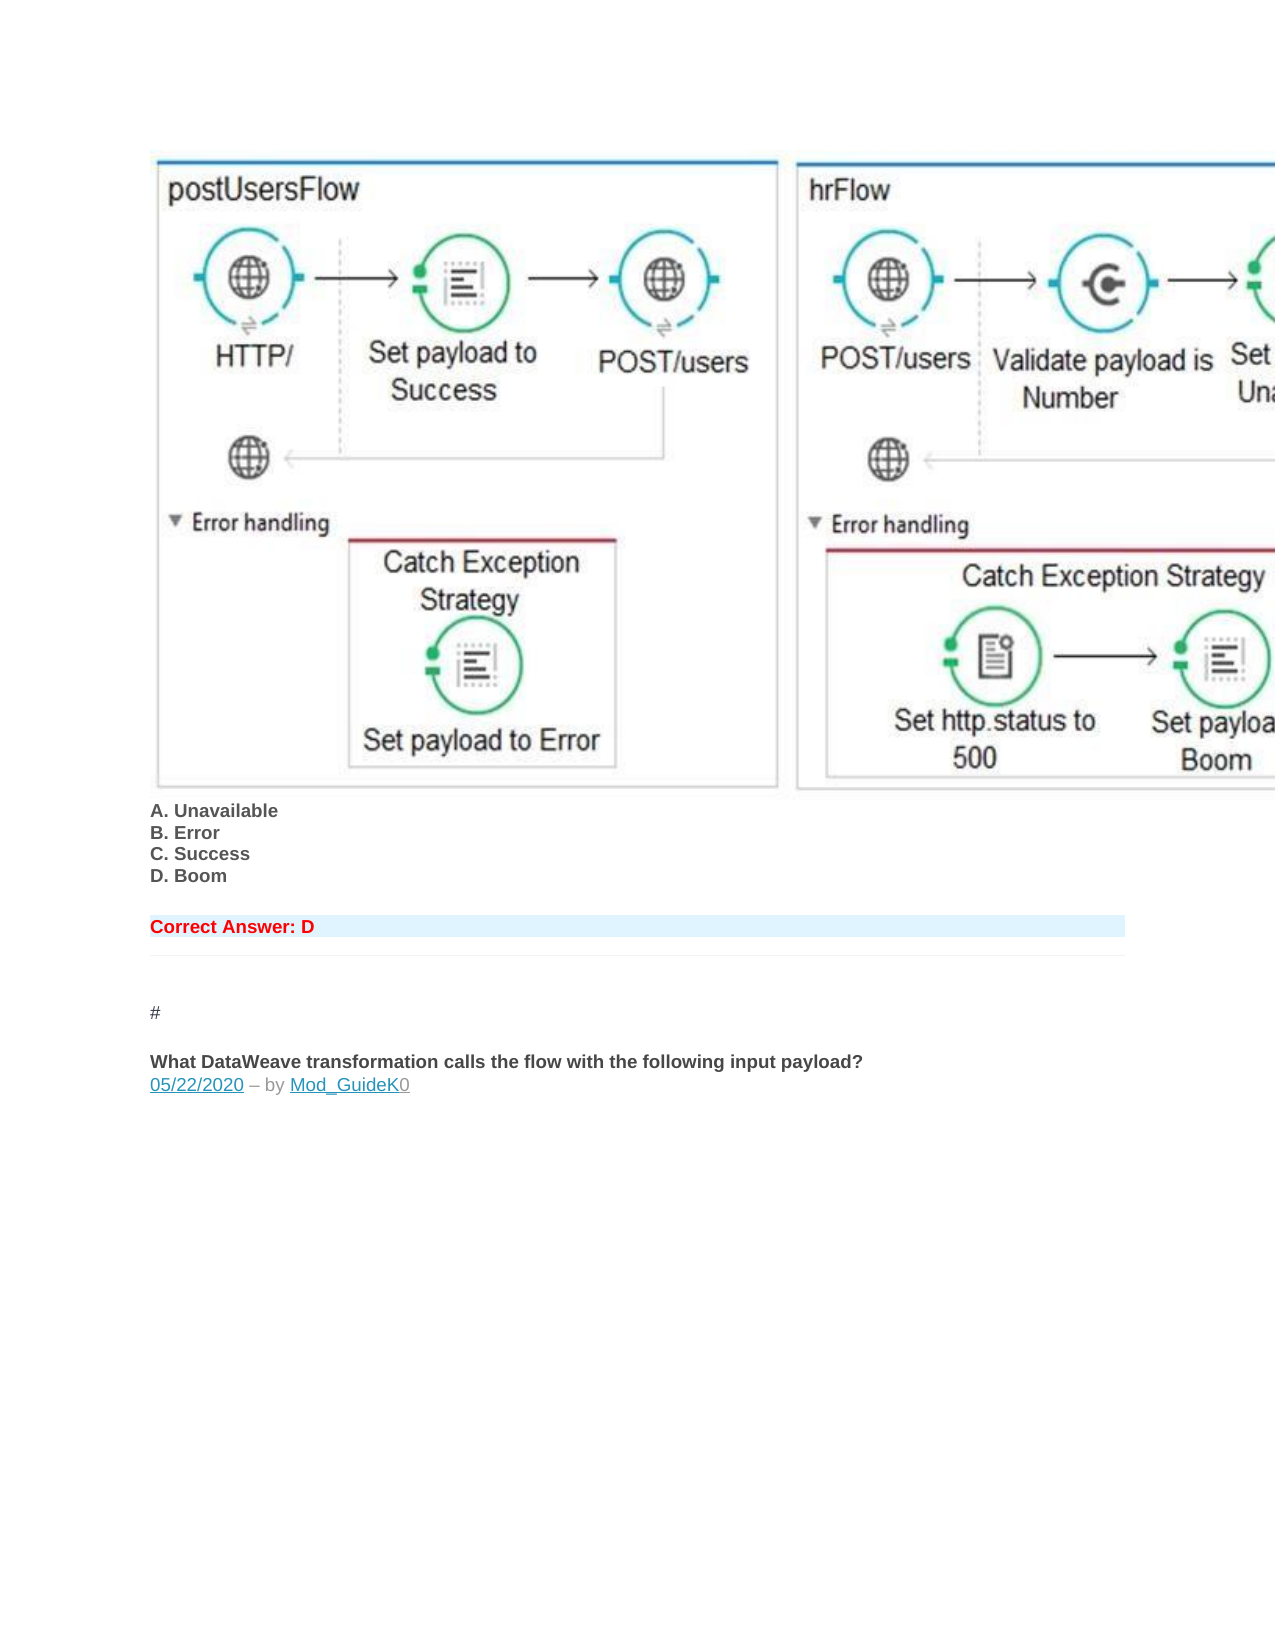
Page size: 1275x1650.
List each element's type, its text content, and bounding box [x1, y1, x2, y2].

text Correct Answer: D [150, 915, 1125, 937]
text # [150, 1002, 1125, 1024]
text 05/22/2020 – by Mod_GuideK0 [150, 1074, 1125, 1095]
subtitle What DataWeave transformation calls the flow with the following input payload? [150, 1050, 1125, 1072]
picture [150, 150, 1275, 800]
text Refer to the exhibit. A web client makes a request to the postUsersFlow’s HTTP Listener. The Validation component in hrFlow then throws an exception. What response message is returned to the web client? A. Unavailable B. Error C. Success D. Boom [150, 800, 1125, 886]
